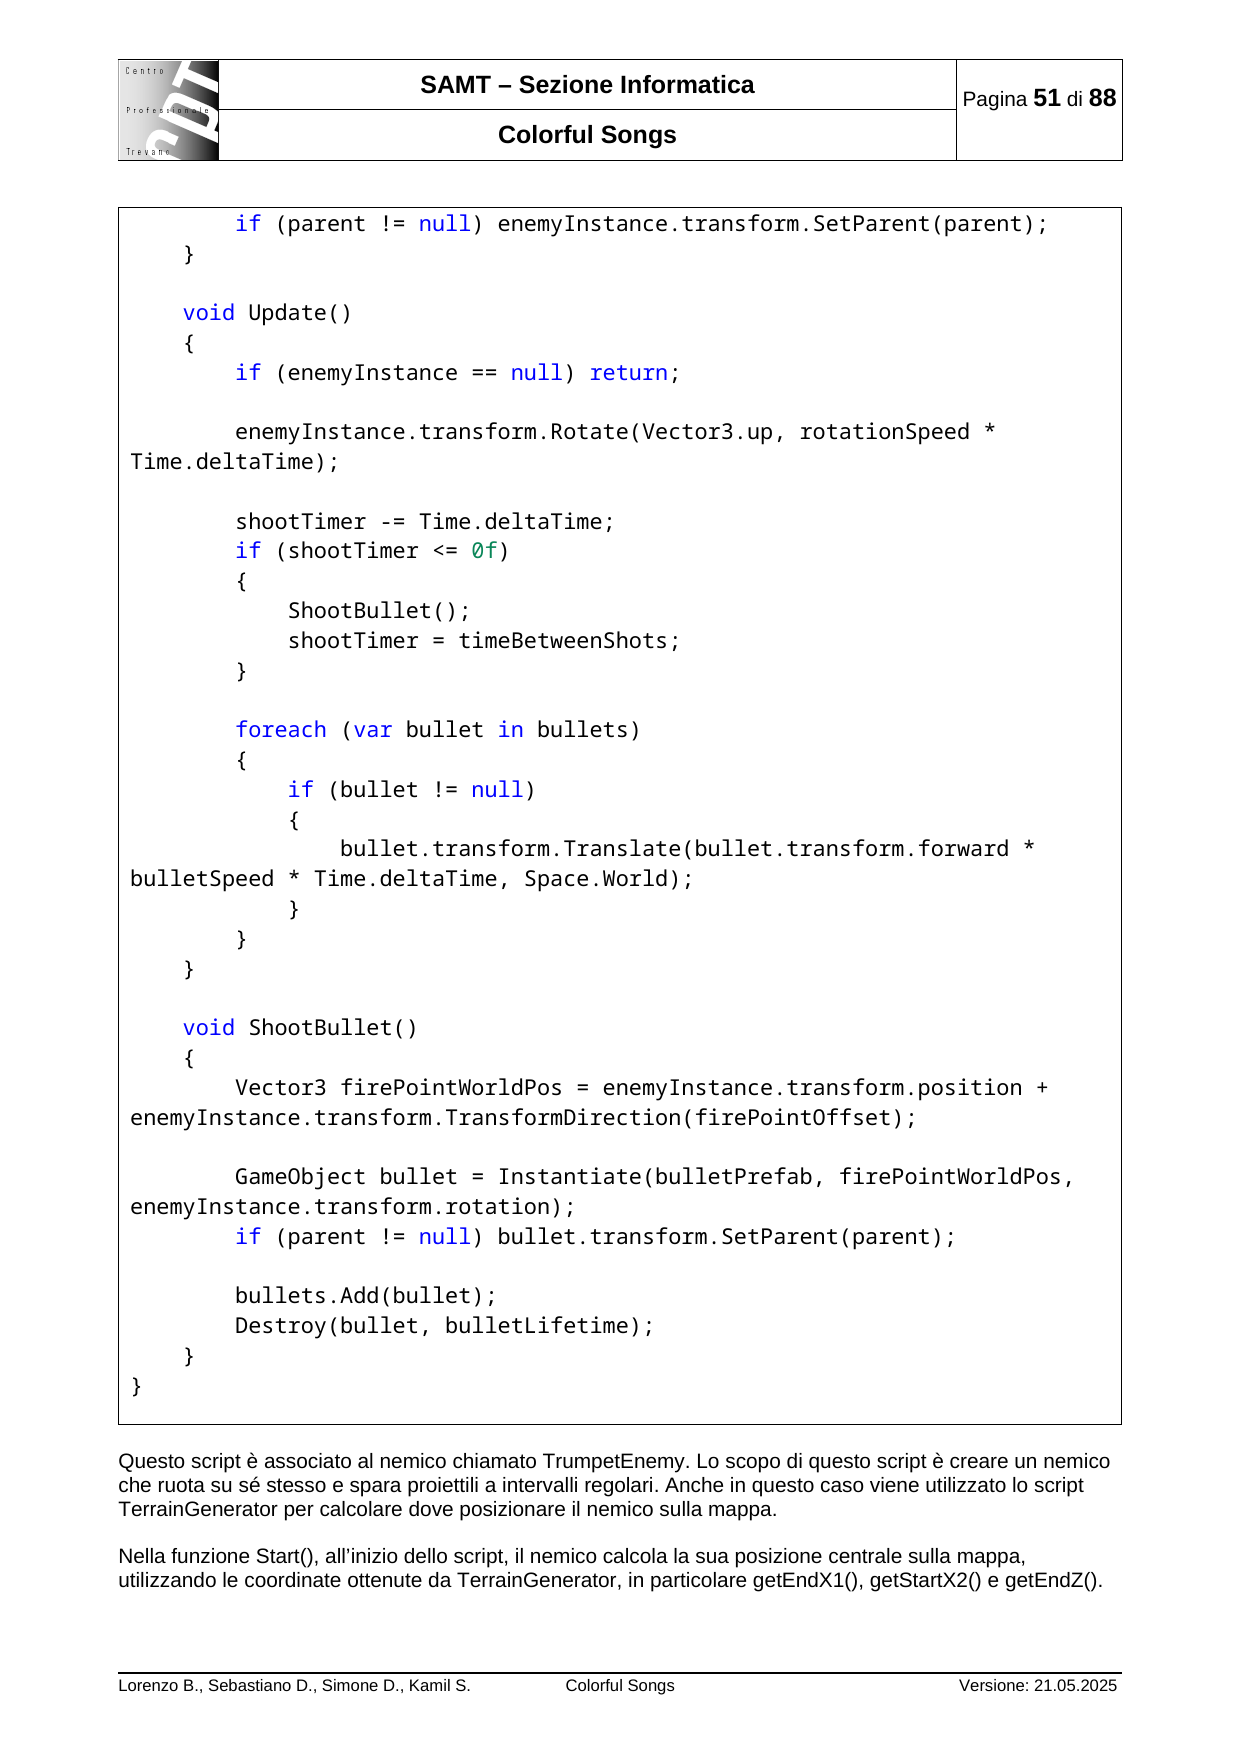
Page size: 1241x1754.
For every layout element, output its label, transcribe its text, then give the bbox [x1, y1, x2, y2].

picture [118, 60, 219, 160]
text Nella funzione Start(), all’inizio dello script, il nemico calcola la sua posizione centrale sulla mappa, utilizzando le coordinate ottenute da TerrainGenerator, in particolare getEndX1(), getStartX2() e getEndZ(). [118, 1544, 1122, 1592]
text Questo script è associato al nemico chiamato TrumpetEnemy. Lo scopo di questo script è creare un nemico che ruota su sé stesso e spara proiettili a intervalli regolari. Anche in questo caso viene utilizzato lo script TerrainGenerator per calcolare dove posizionare il nemico sulla mappa. [118, 1448, 1122, 1520]
